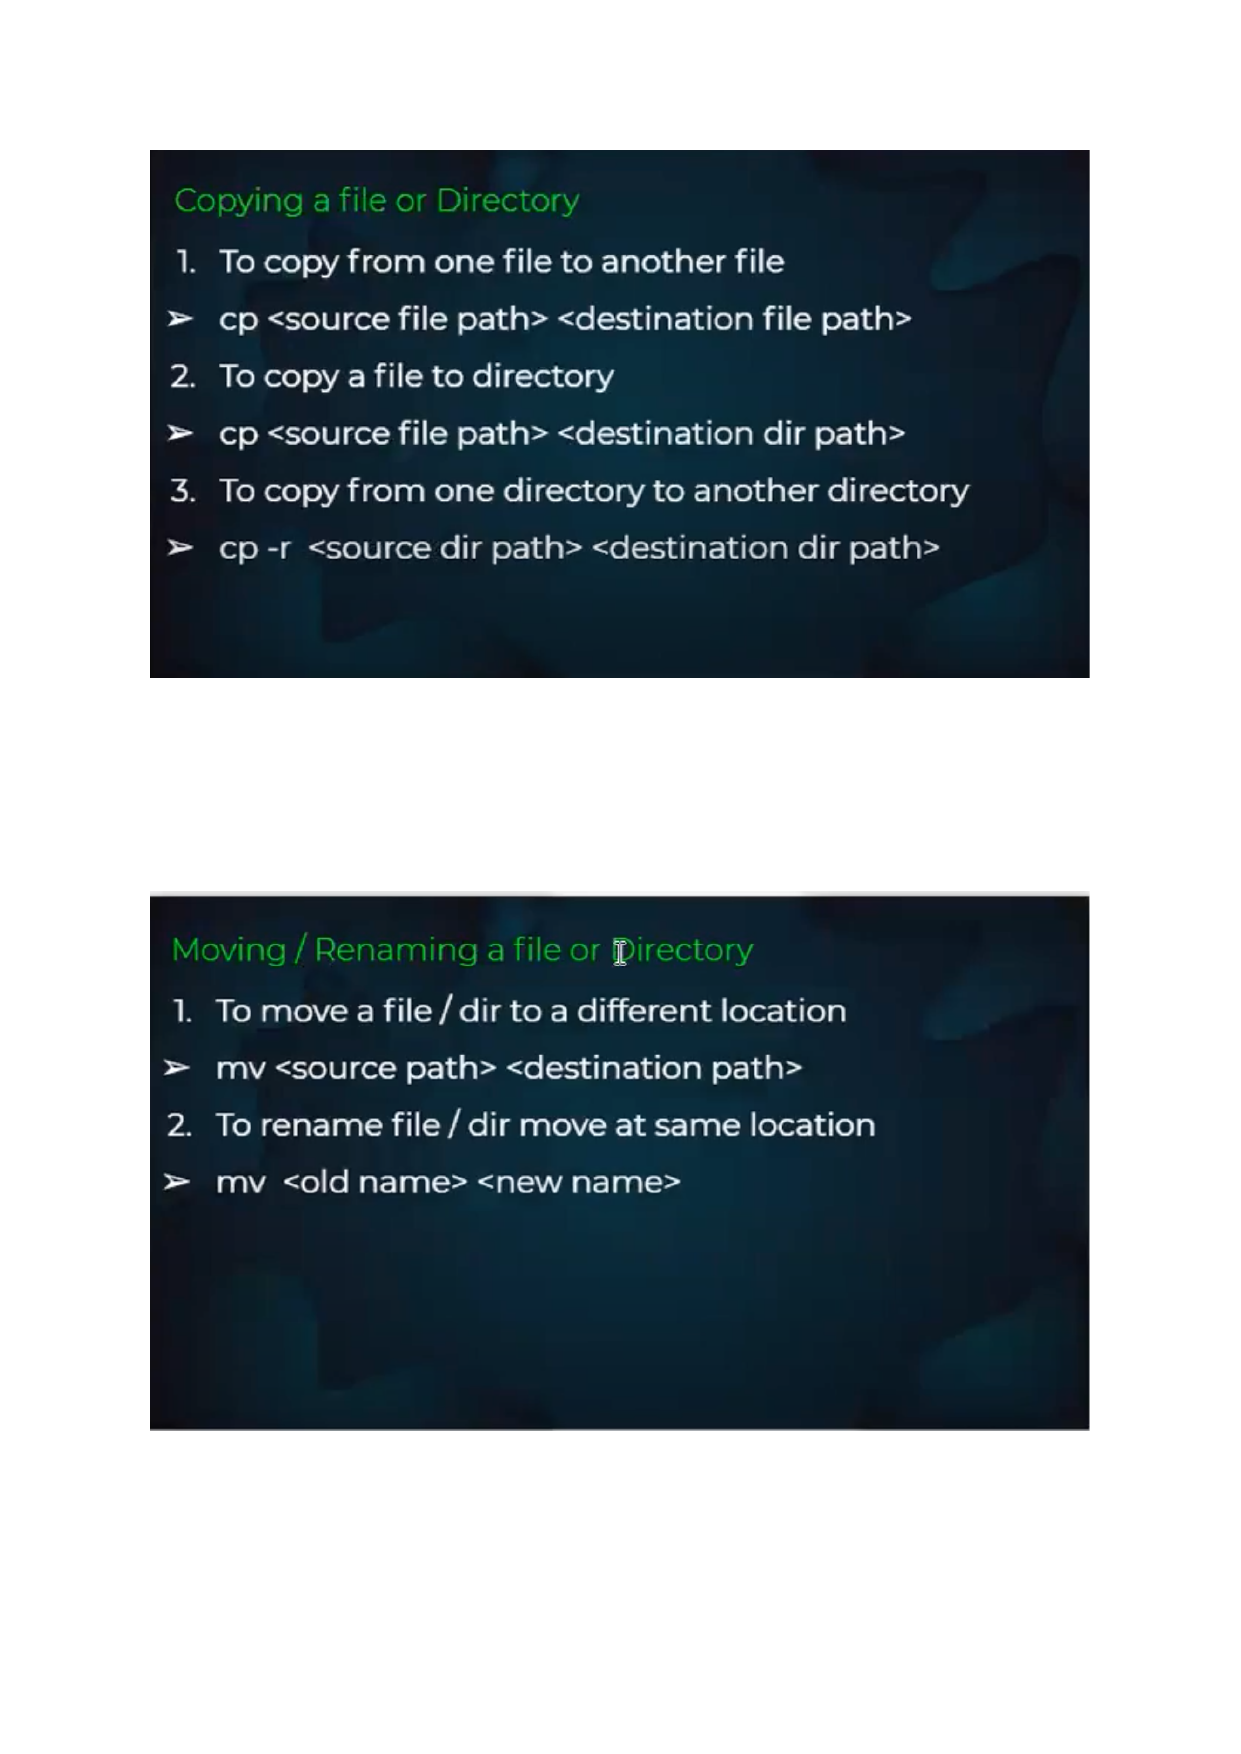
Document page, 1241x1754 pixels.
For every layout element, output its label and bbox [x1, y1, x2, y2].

picture [150, 150, 1090, 678]
picture [150, 891, 1090, 1431]
